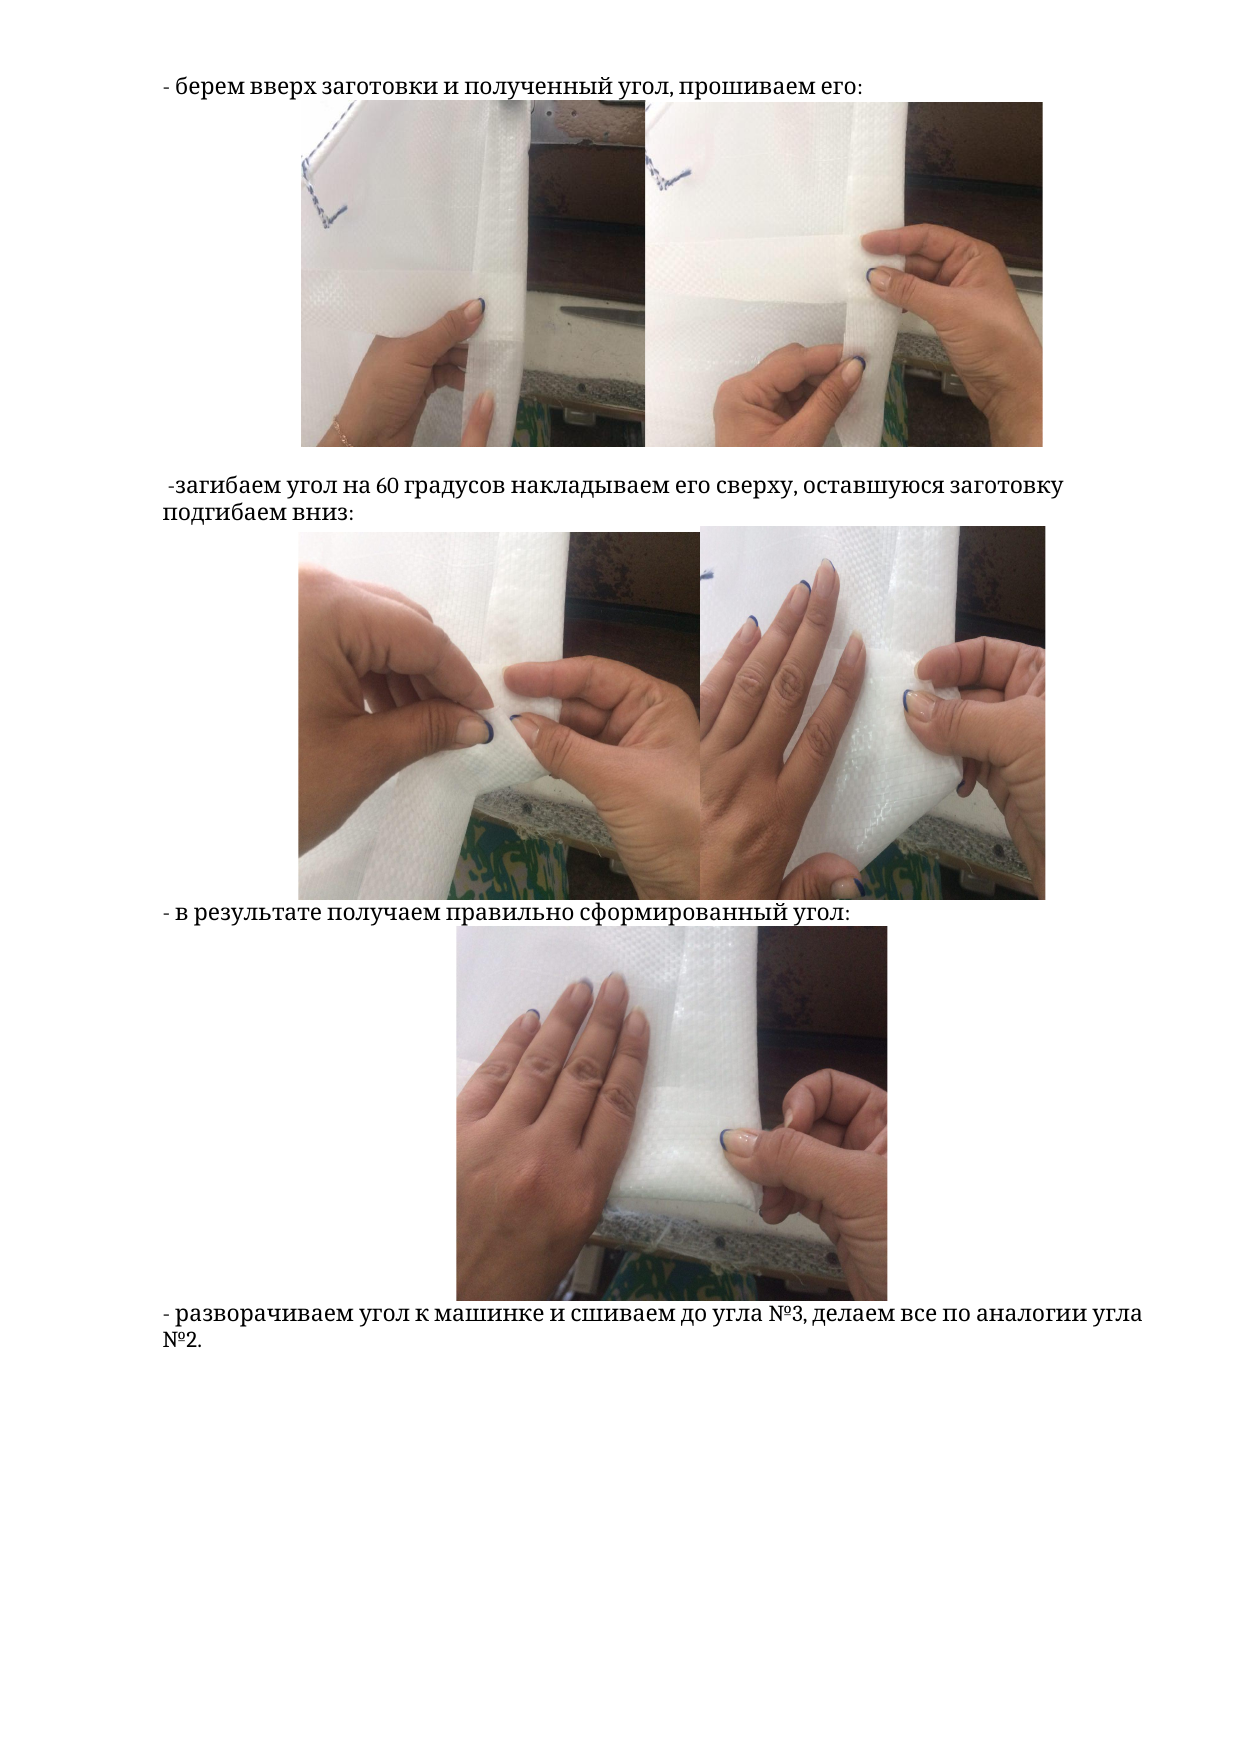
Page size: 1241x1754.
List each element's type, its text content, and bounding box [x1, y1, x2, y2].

picture [456, 926, 888, 1301]
text - берем вверх заготовки и полученный угол, прошиваем его: [162, 74, 1181, 100]
text - разворачиваем угол к машинке и сшиваем до угла №3, делаем все по аналогии угла №2. [162, 1300, 1181, 1353]
text - в результате получаем правильно сформированный угол: [162, 900, 1181, 926]
text -загибаем угол на 60 градусов накладываем его сверху, оставшуюся заготовку подгибаем вниз: [162, 473, 1181, 526]
picture [298, 526, 1046, 900]
picture [301, 100, 1043, 447]
